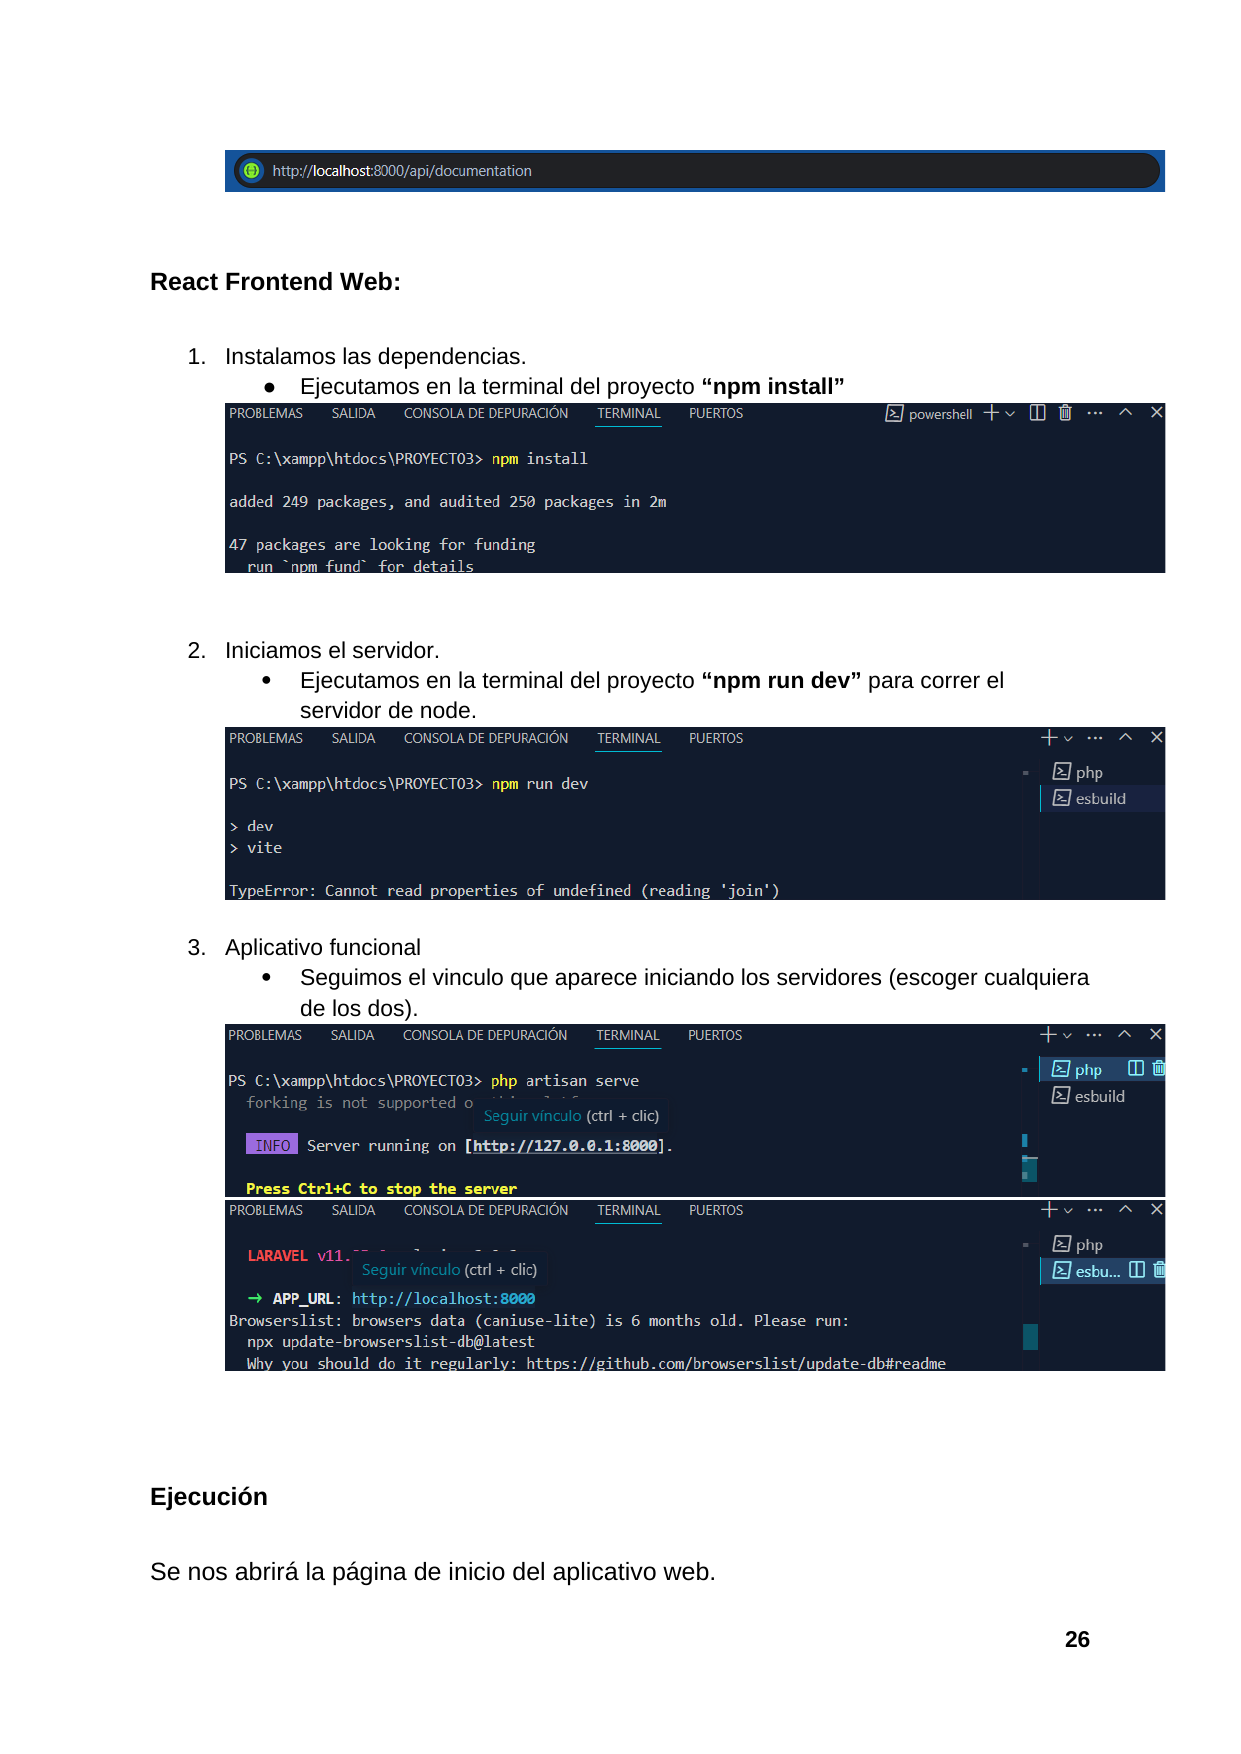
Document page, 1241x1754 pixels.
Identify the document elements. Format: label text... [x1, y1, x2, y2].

picture [225, 1200, 1166, 1371]
picture [225, 1024, 1166, 1197]
list Instalamos las dependencias. [187, 343, 1090, 369]
list Ejecutamos en la terminal del proyecto “npm run dev” para correr el servidor de node. [262, 667, 1090, 723]
subtitle Ejecución [150, 1482, 1090, 1510]
list Seguimos el vinculo que aparece iniciando los servidores (escoger cualquiera de los dos). [262, 964, 1090, 1021]
list Iniciamos el servidor. [187, 637, 1090, 663]
picture [225, 727, 1166, 900]
picture [225, 150, 1166, 192]
list Ejecutamos en la terminal del proyecto “npm install” [262, 373, 1090, 400]
picture [225, 403, 1166, 573]
text Se nos abrirá la página de inicio del aplicativo web. [150, 1557, 1090, 1586]
list Aplicativo funcional [187, 934, 1090, 960]
subtitle React Frontend Web: [150, 267, 1090, 296]
